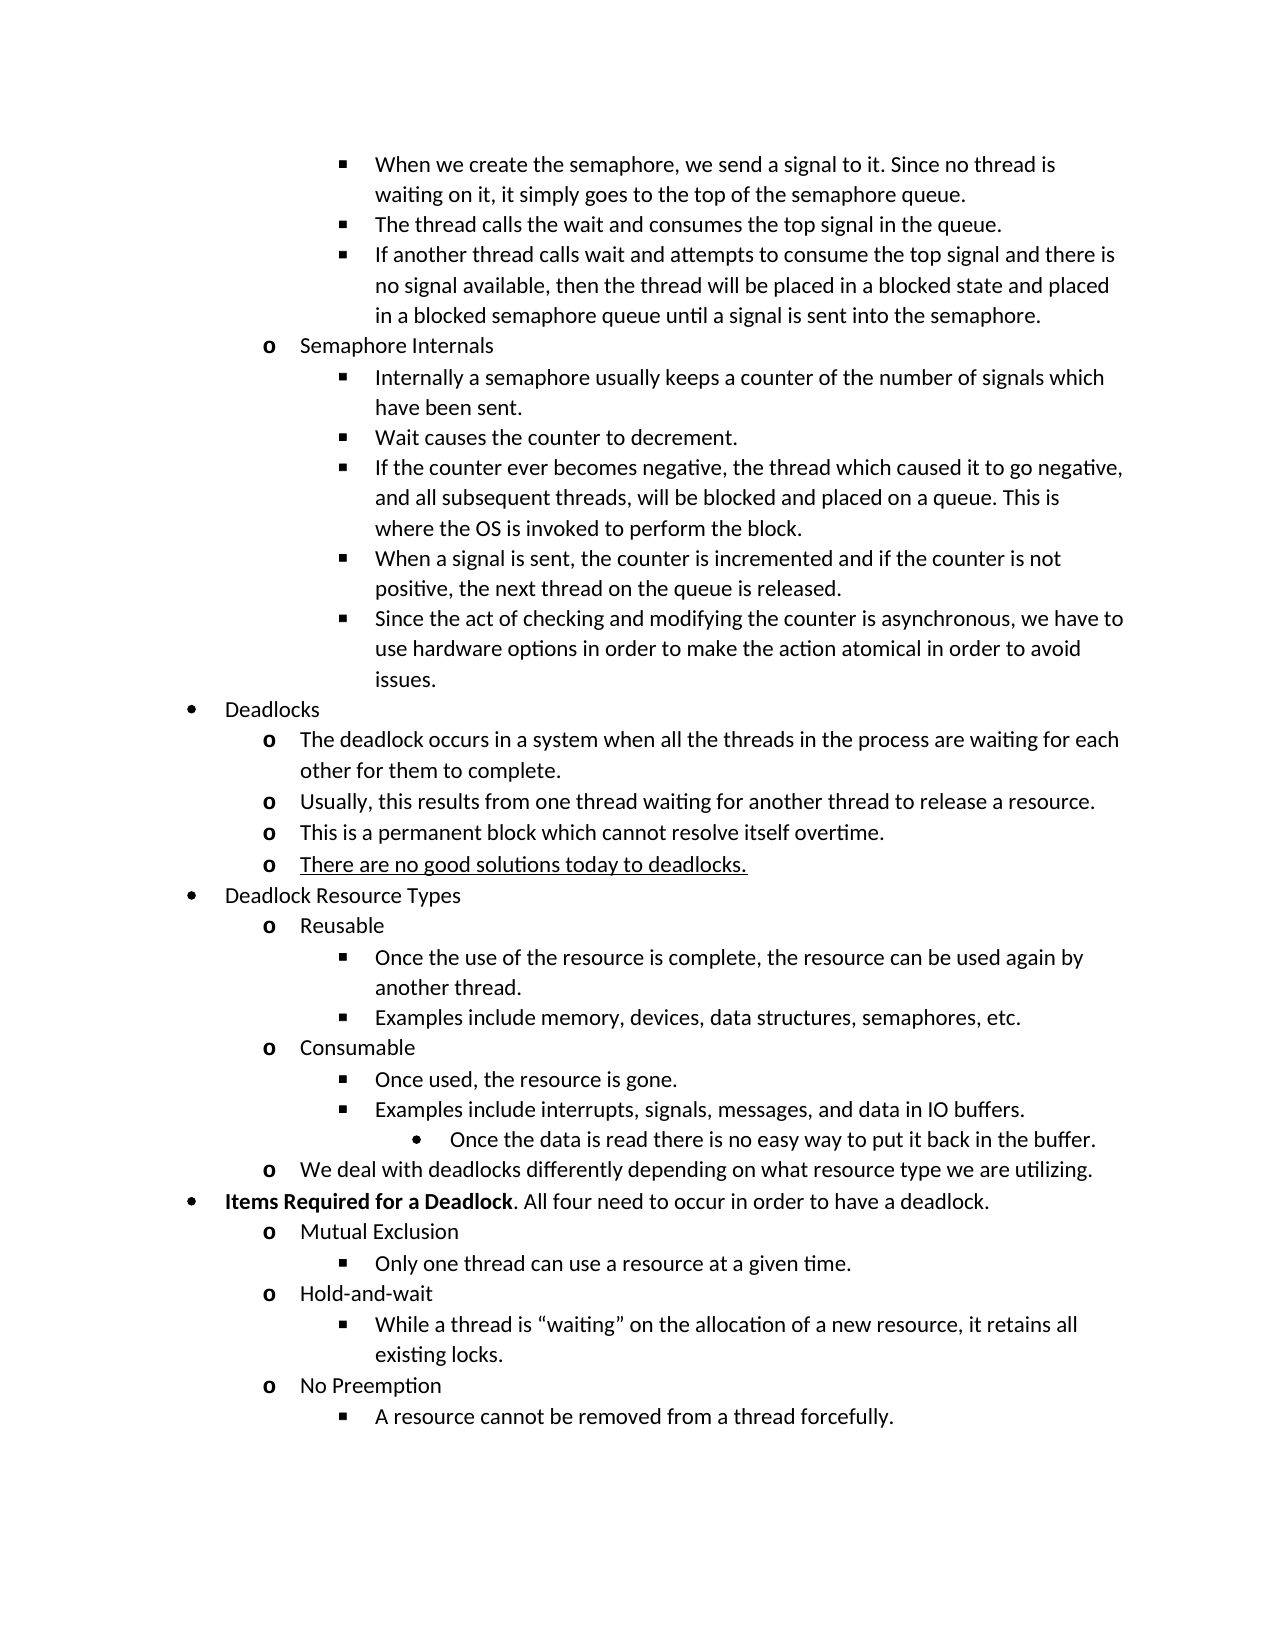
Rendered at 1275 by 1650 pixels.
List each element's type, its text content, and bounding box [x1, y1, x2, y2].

list Deadlock Resource Types [187, 881, 1125, 909]
list We deal with deadlocks differently depending on what resource type we are utilizing. [262, 1156, 1125, 1185]
list No Preemption [262, 1371, 1125, 1400]
list Since the act of checking and modifying the counter is asynchronous, we have to use hardware options in order to make the action atomical in order to avoid issues. [337, 604, 1125, 693]
list Usually, this results from one thread waiting for another thread to release a resource. [262, 787, 1125, 816]
list Items Required for a Deadlock. All four need to occur in order to have a deadlock. [187, 1187, 1125, 1215]
list Once used, the resource is gone. [337, 1065, 1125, 1093]
list Consumable [262, 1033, 1125, 1063]
list If another thread calls wait and attempts to consume the top signal and there is no signal available, then the thread will be placed in a blocked state and placed in a blocked semaphore queue until a signal is sent into the semaphore. [337, 241, 1125, 329]
list Once the data is read there is no easy way to put it back in the buffer. [412, 1125, 1125, 1153]
list Deadlocks [187, 695, 1125, 723]
list When a signal is sent, the counter is incremented and if the counter is not positive, the next thread on the queue is released. [337, 544, 1125, 602]
list Examples include interrupts, signals, messages, and data in IO buffers. [337, 1095, 1125, 1123]
list While a thread is “waiting” on the allocation of a new resource, it retains all existing locks. [337, 1310, 1125, 1368]
list Examples include memory, devices, data structures, semaphores, etc. [337, 1003, 1125, 1031]
list There are no good solutions today to deadlocks. [262, 850, 1125, 879]
list Reusable [262, 911, 1125, 941]
list Once the use of the resource is complete, the resource can be used again by another thread. [337, 943, 1125, 1001]
list When we create the semaphore, we send a signal to it. Since no thread is waiting on it, it simply goes to the top of the semaphore queue. [337, 150, 1125, 208]
list The deadlock occurs in a system when all the threads in the process are waiting for each other for them to complete. [262, 725, 1125, 784]
list This is a permanent block which cannot resolve itself overtime. [262, 818, 1125, 847]
list If the counter ever becomes negative, the thread which caused it to go negative, and all subsequent threads, will be blocked and placed on a queue. This is where the OS is invoked to perform the block. [337, 453, 1125, 542]
list Wait causes the counter to decrement. [337, 423, 1125, 451]
list A resource cannot be removed from a thread forcefully. [337, 1402, 1125, 1430]
list Internally a semaphore usually keeps a counter of the number of signals which have been sent. [337, 363, 1125, 421]
list Only one thread can use a resource at a given time. [337, 1249, 1125, 1277]
list The thread calls the wait and consumes the top signal in the queue. [337, 210, 1125, 238]
list Semaphore Internals [262, 331, 1125, 360]
list Mutual Exclusion [262, 1217, 1125, 1246]
list Hold-and-wait [262, 1279, 1125, 1308]
